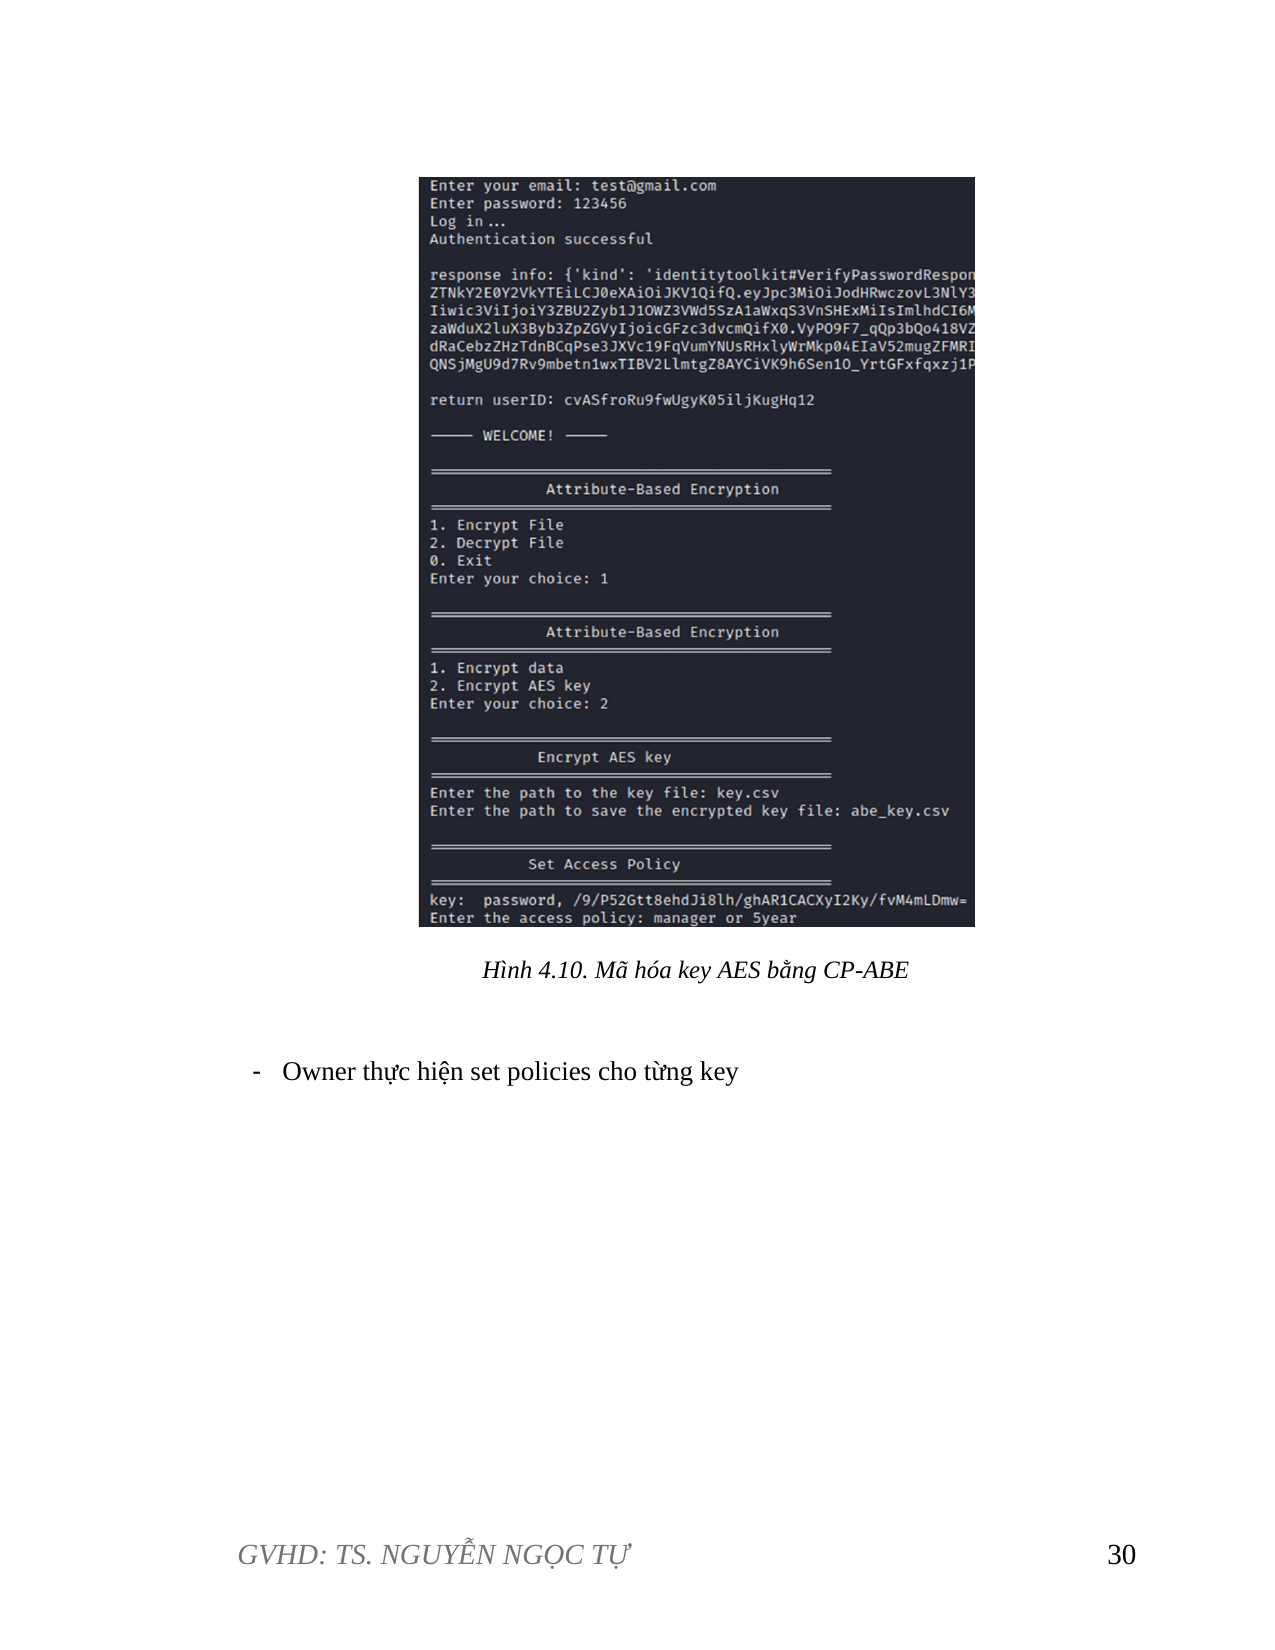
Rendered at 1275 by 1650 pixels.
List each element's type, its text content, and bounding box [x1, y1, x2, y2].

picture [418, 177, 975, 927]
text Owner thực hiện set policies cho từng key [252, 1051, 1156, 1088]
